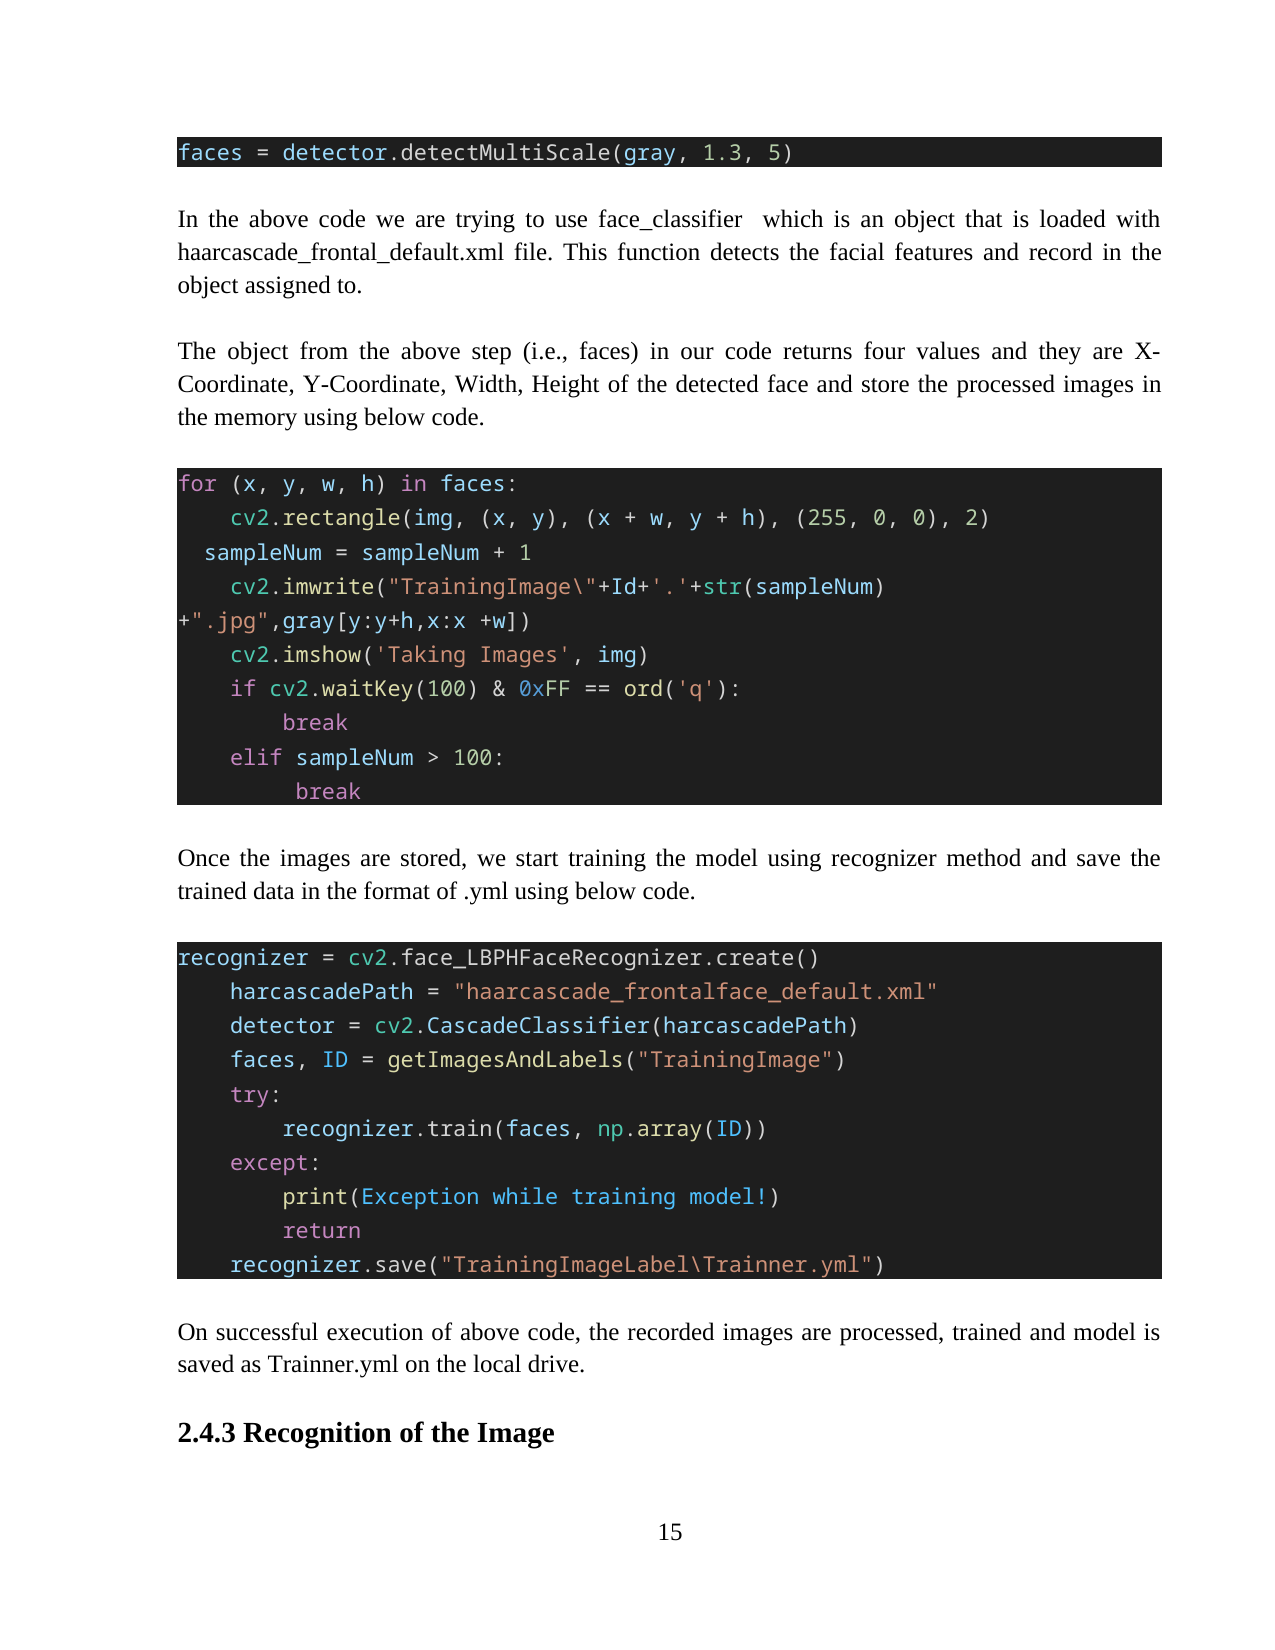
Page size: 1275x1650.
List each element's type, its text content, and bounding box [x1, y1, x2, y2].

text try: [177, 1078, 1162, 1108]
text return [177, 1215, 1162, 1245]
text break [177, 707, 1162, 737]
text 2.4.3 Recognition of the Image [177, 1416, 1162, 1449]
text print(Exception while training model!) [177, 1181, 1162, 1211]
text Once the images are stored, we start training the model using recognizer method and save the trained data in the format of .yml using below code. [177, 843, 1162, 904]
text harcascadePath = "haarcascade_frontalface_default.xml" [177, 976, 1162, 1006]
text cv2.imshow('Taking Images', img) [177, 639, 1162, 669]
text recognizer = cv2.face_LBPHFaceRecognizer.create() [177, 942, 1162, 972]
text cv2.imwrite("TrainingImage\"+Id+'.'+str(sampleNum)+".jpg",gray[y:y+h,x:x +w]) [177, 571, 1162, 634]
text detector = cv2.CascadeClassifier(harcascadePath) [177, 1010, 1162, 1040]
text if cv2.waitKey(100) & 0xFF == ord('q'): [177, 673, 1162, 703]
text faces = detector.detectMultiScale(gray, 1.3, 5) [177, 137, 1162, 167]
text except: [177, 1147, 1162, 1177]
text On successful execution of above code, the recorded images are processed, trained and model is saved as Trainner.yml on the local drive. [177, 1317, 1162, 1378]
text for (x, y, w, h) in faces: [177, 468, 1162, 498]
text The object from the above step (i.e., faces) in our code returns four values and they are X-Coordinate, Y-Coordinate, Width, Height of the detected face and store the processed images in the memory using below code. [177, 336, 1162, 431]
text recognizer.save("TrainingImageLabel\Trainner.yml") [177, 1249, 1162, 1279]
text In the above code we are trying to use face_classifier which is an object that is loaded with haarcascade_frontal_default.xml file. This function detects the facial features and record in the object assigned to. [177, 204, 1162, 299]
text break [177, 776, 1162, 805]
text sampleNum = sampleNum + 1 [177, 536, 1162, 566]
text recognizer.train(faces, np.array(ID)) [177, 1113, 1162, 1142]
text elif sampleNum > 100: [177, 741, 1162, 771]
text cv2.rectangle(img, (x, y), (x + w, y + h), (255, 0, 0), 2) [177, 502, 1162, 532]
text faces, ID = getImagesAndLabels("TrainingImage") [177, 1044, 1162, 1074]
